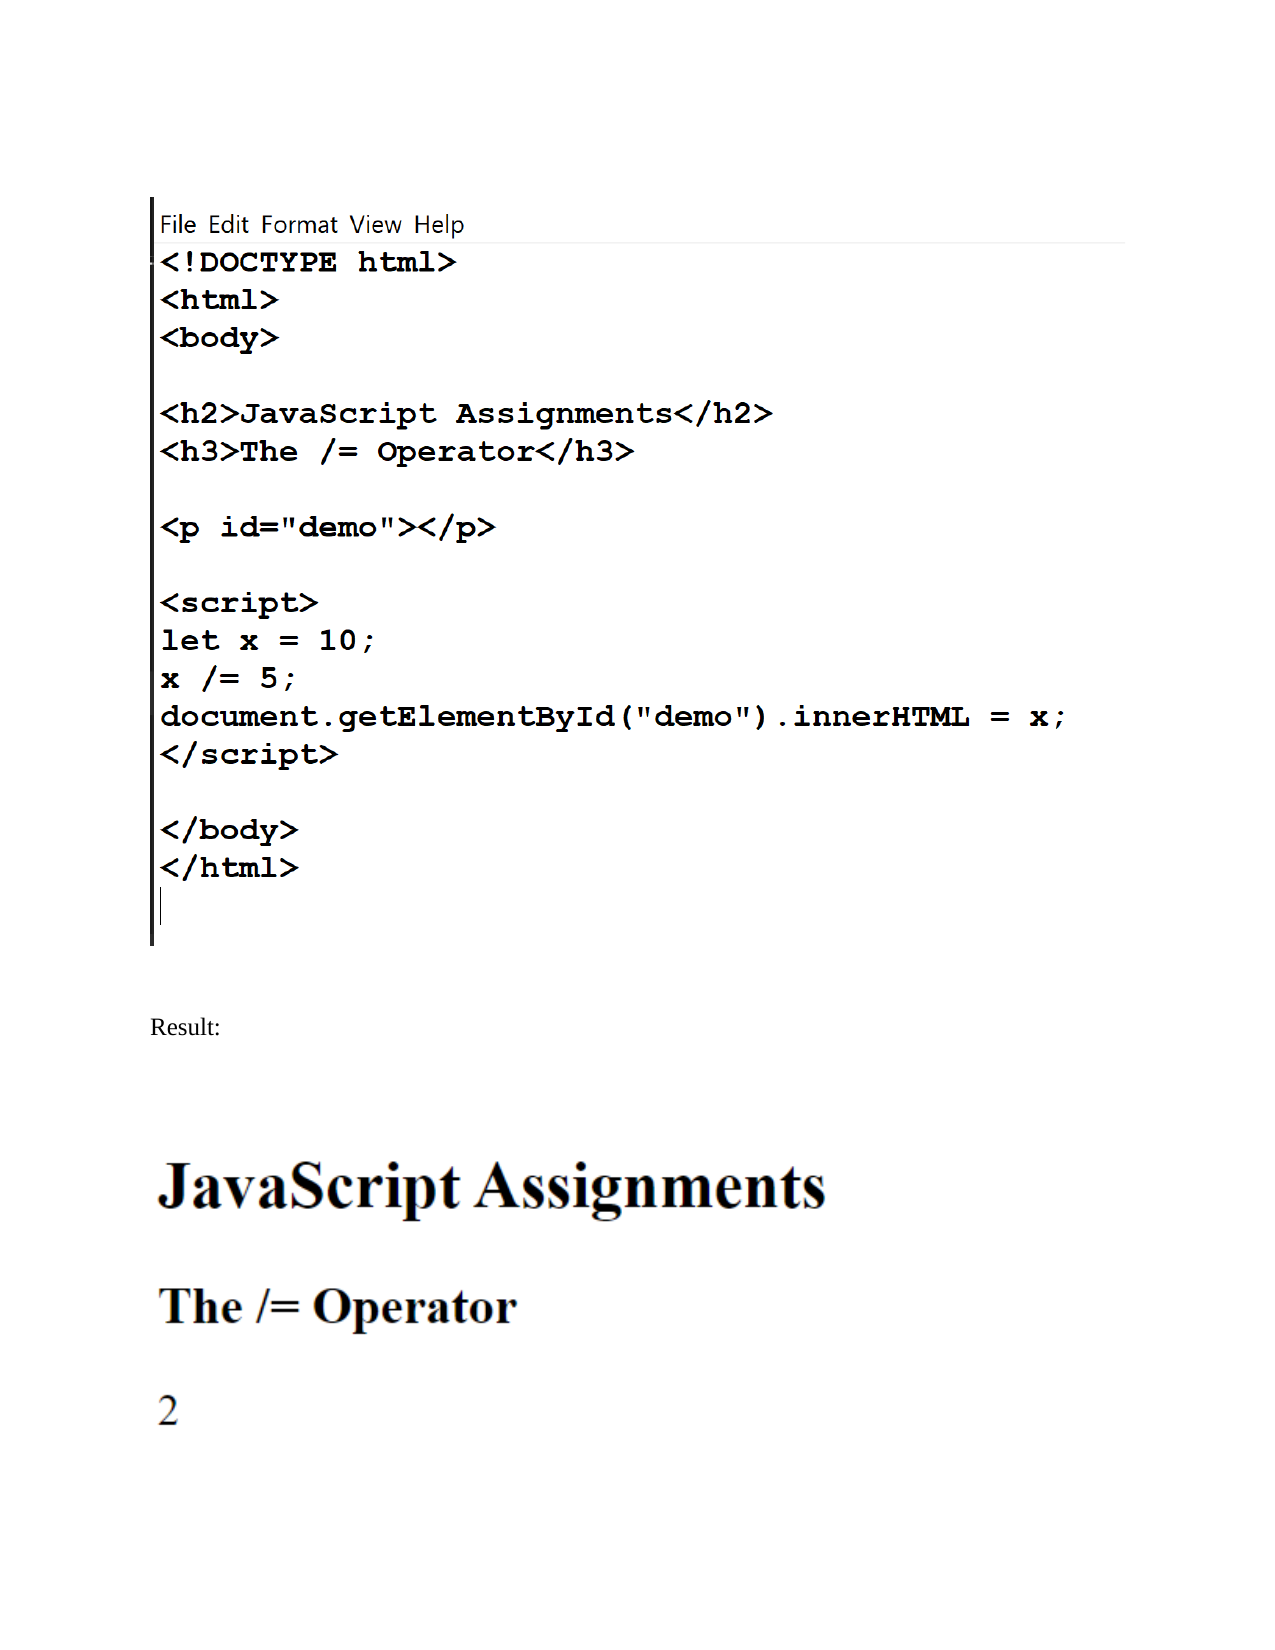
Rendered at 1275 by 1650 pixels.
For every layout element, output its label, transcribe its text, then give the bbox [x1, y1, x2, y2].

picture [150, 1107, 958, 1469]
picture [150, 197, 1125, 946]
text Result: [150, 1012, 1125, 1041]
